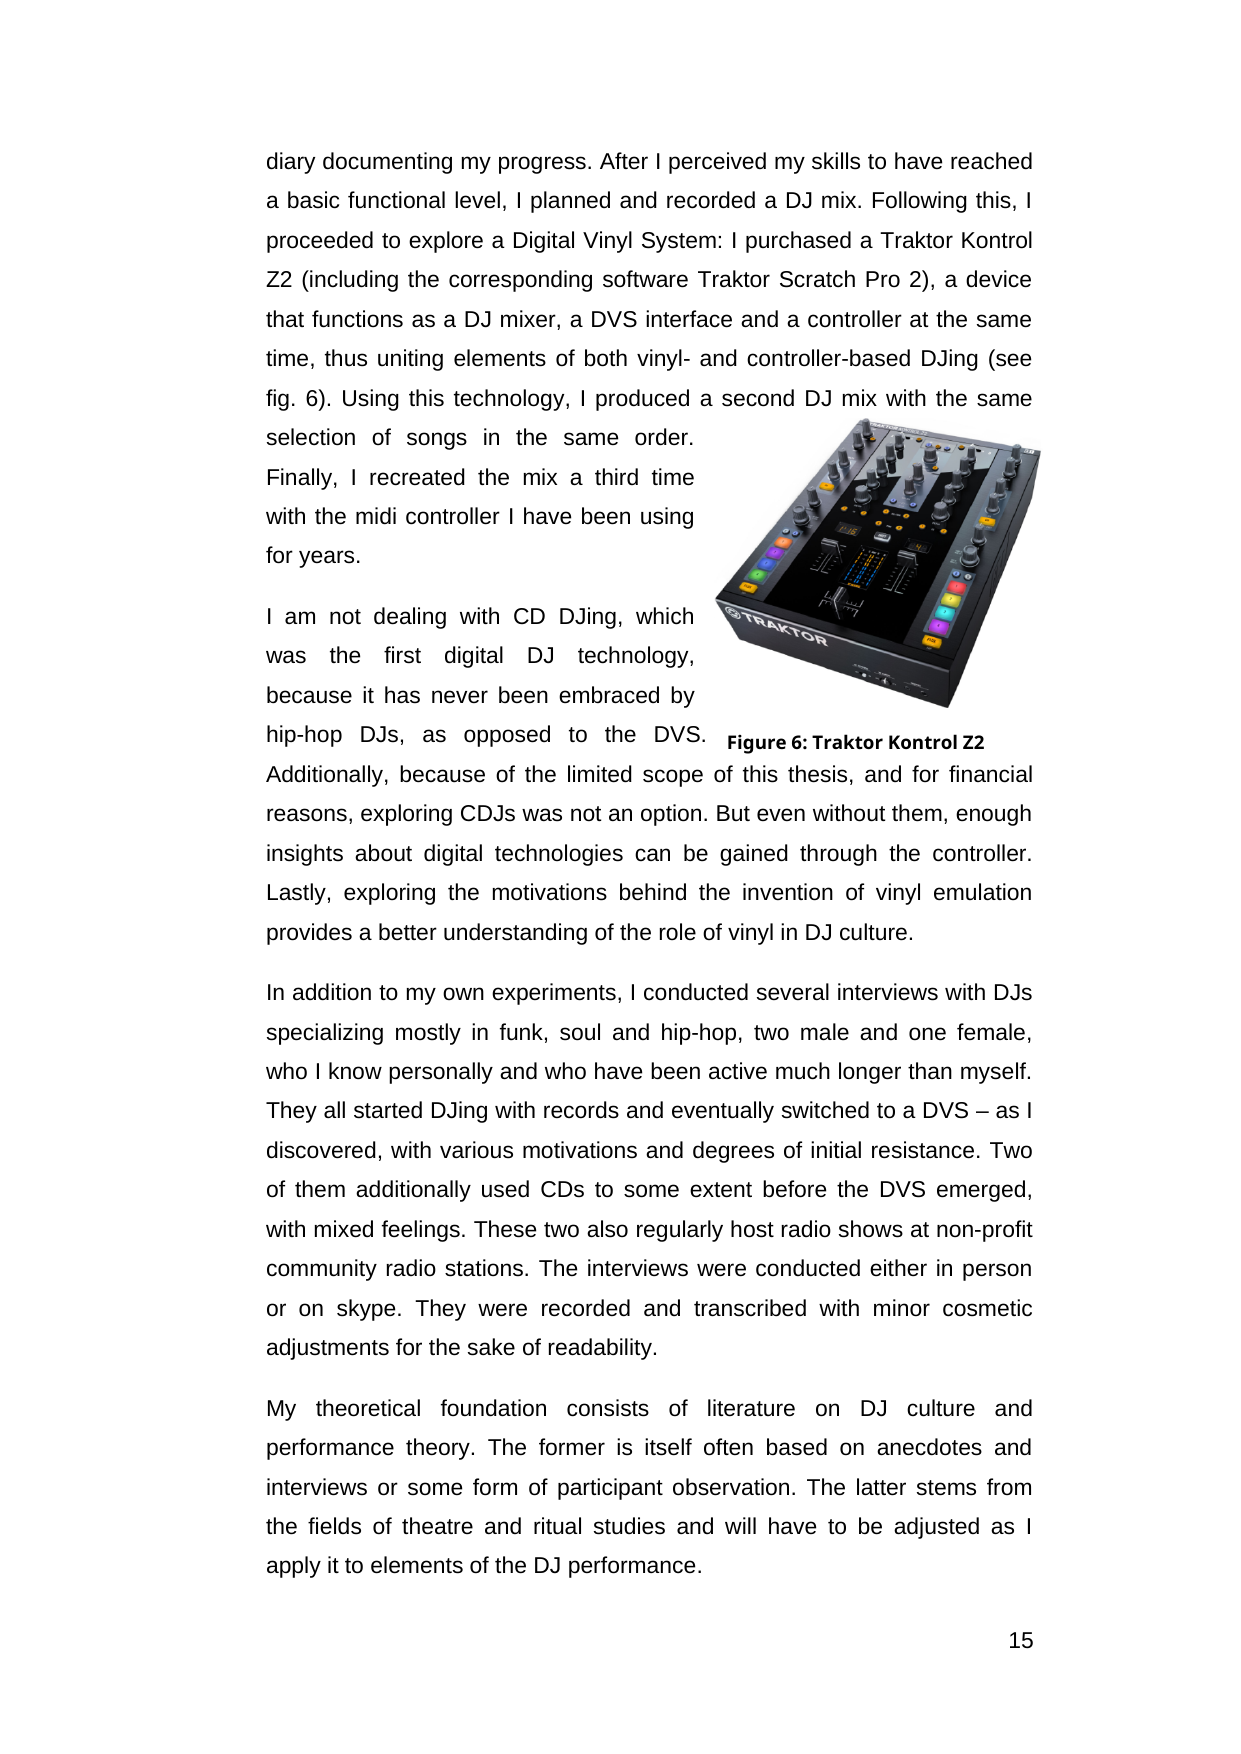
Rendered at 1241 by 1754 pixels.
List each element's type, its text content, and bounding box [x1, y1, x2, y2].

picture [714, 418, 1043, 708]
text In addition to my own experiments, I conducted several interviews with DJs specializing mostly in funk, soul and hip-hop, two male and one female, who I know personally and who have been active much longer than myself. They all started DJing with records and eventually switched to a DVS – as I discovered, with various motivations and degrees of initial resistance. Two of them additionally used CDs to some extent before the DVS emerged, with mixed feelings. These two also regularly host radio shows at non-profit community radio stations. The interviews were conducted either in person or on skype. They were recorded and transcribed with minor cosmetic adjustments for the sake of readability. [266, 979, 1033, 1361]
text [266, 148, 1033, 569]
text My theoretical foundation consists of literature on DJ culture and performance theory. The former is itself often based on anecdotes and interviews or some form of participant observation. The latter stems from the fields of theatre and ritual studies and will have to be adjusted as I apply it to elements of the DJ performance. [266, 1394, 1033, 1579]
text I am not dealing with CD DJing, which was the first digital DJ technology, because it has never been embraced by hip-hop DJs, as opposed to the DVS. Additionally, because of the limited scope of this thesis, and for financial reasons, exploring CDJs was not an option. But even without them, enough insights about digital technologies can be gained through the controller. Lastly, exploring the motivations behind the invention of vinyl emulation provides a better understanding of the role of vinyl in DJ culture. [266, 603, 1033, 945]
